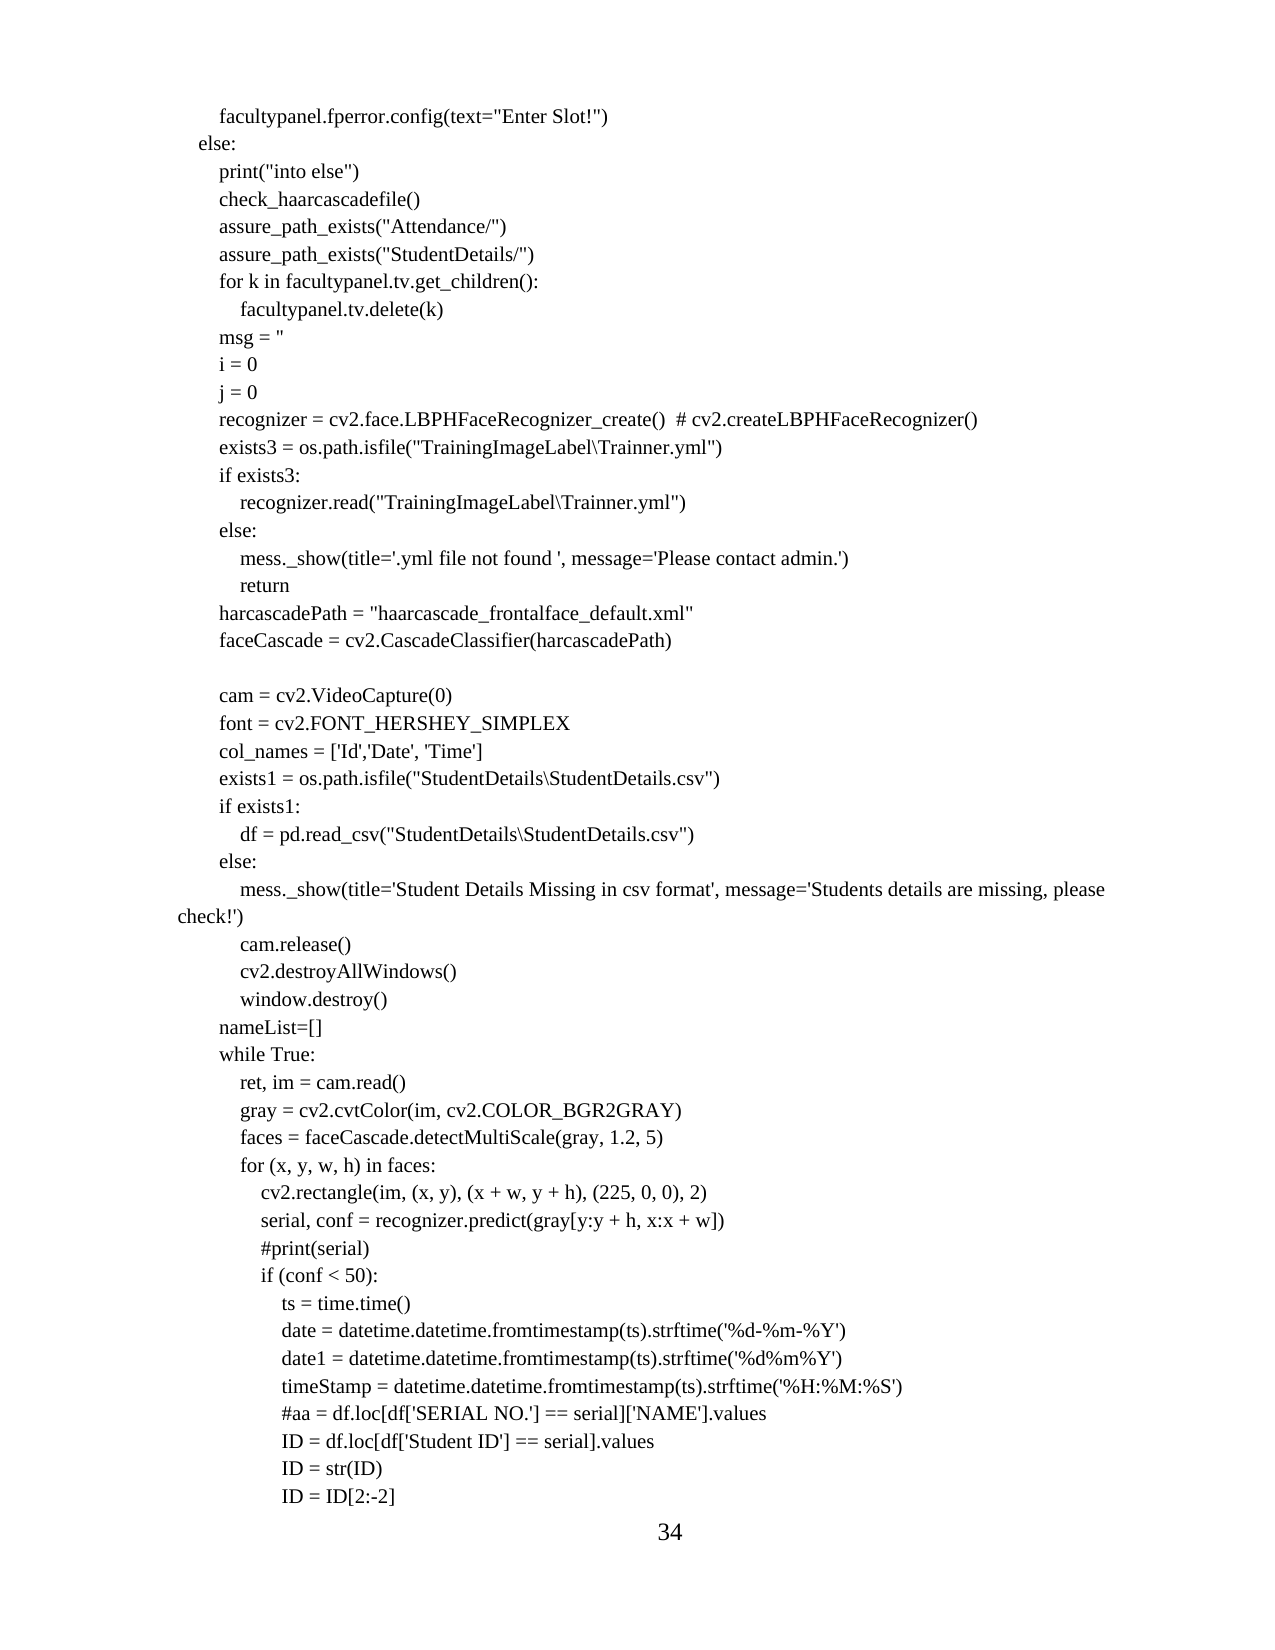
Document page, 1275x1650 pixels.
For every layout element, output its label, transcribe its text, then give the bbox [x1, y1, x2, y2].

text check_haarcascadefile() [177, 187, 1162, 211]
text date = datetime.datetime.fromtimestamp(ts).strftime('%d-%m-%Y') [177, 1318, 1162, 1342]
text col_names = ['Id','Date', 'Time'] [177, 739, 1162, 763]
text i = 0 [177, 352, 1162, 376]
text assure_path_exists("Attendance/") [177, 214, 1162, 238]
text for k in facultypanel.tv.get_children(): [177, 269, 1162, 293]
text msg = '' [177, 324, 1162, 349]
text cv2.rectangle(im, (x, y), (x + w, y + h), (225, 0, 0), 2) [177, 1180, 1162, 1204]
text else: [177, 849, 1162, 873]
text if (conf < 50): [177, 1263, 1162, 1287]
text nameList=[] [177, 1015, 1162, 1039]
text for (x, y, w, h) in faces: [177, 1153, 1162, 1177]
text ret, im = cam.read() [177, 1070, 1162, 1094]
text cam = cv2.VideoCapture(0) [177, 683, 1162, 707]
text faces = faceCascade.detectMultiScale(gray, 1.2, 5) [177, 1125, 1162, 1149]
text ID = ID[2:-2] [177, 1484, 1162, 1508]
text exists1 = os.path.isfile("StudentDetails\StudentDetails.csv") [177, 766, 1162, 790]
text harcascadePath = "haarcascade_frontalface_default.xml" [177, 601, 1162, 625]
text serial, conf = recognizer.predict(gray[y:y + h, x:x + w]) [177, 1208, 1162, 1232]
text #aa = df.loc[df['SERIAL NO.'] == serial]['NAME'].values [177, 1401, 1162, 1425]
text return [177, 573, 1162, 597]
text while True: [177, 1042, 1162, 1066]
text if exists1: [177, 794, 1162, 818]
text j = 0 [177, 380, 1162, 404]
text recognizer.read("TrainingImageLabel\Trainner.yml") [177, 490, 1162, 514]
text gray = cv2.cvtColor(im, cv2.COLOR_BGR2GRAY) [177, 1097, 1162, 1122]
text faceCascade = cv2.CascadeClassifier(harcascadePath) [177, 628, 1162, 652]
text exists3 = os.path.isfile("TrainingImageLabel\Trainner.yml") [177, 435, 1162, 459]
text assure_path_exists("StudentDetails/") [177, 242, 1162, 266]
text ts = time.time() [177, 1291, 1162, 1315]
text else: [177, 131, 1162, 155]
text window.destroy() [177, 987, 1162, 1011]
text mess._show(title='.yml file not found ', message='Please contact admin.') [177, 545, 1162, 569]
text ID = str(ID) [177, 1456, 1162, 1480]
text cv2.destroyAllWindows() [177, 959, 1162, 983]
text df = pd.read_csv("StudentDetails\StudentDetails.csv") [177, 821, 1162, 846]
text cam.release() [177, 932, 1162, 956]
text facultypanel.tv.delete(k) [177, 297, 1162, 321]
text recognizer = cv2.face.LBPHFaceRecognizer_create() # cv2.createLBPHFaceRecognizer() [177, 407, 1162, 431]
text print("into else") [177, 159, 1162, 183]
text ID = df.loc[df['Student ID'] == serial].values [177, 1429, 1162, 1453]
text date1 = datetime.datetime.fromtimestamp(ts).strftime('%d%m%Y') [177, 1346, 1162, 1370]
text facultypanel.fperror.config(text="Enter Slot!") [177, 104, 1162, 128]
text mess._show(title='Student Details Missing in csv format', message='Students details are missing, please check!') [177, 877, 1162, 928]
text else: [177, 518, 1162, 542]
text timeStamp = datetime.datetime.fromtimestamp(ts).strftime('%H:%M:%S') [177, 1373, 1162, 1398]
text font = cv2.FONT_HERSHEY_SIMPLEX [177, 711, 1162, 735]
text if exists3: [177, 463, 1162, 487]
text #print(serial) [177, 1236, 1162, 1259]
